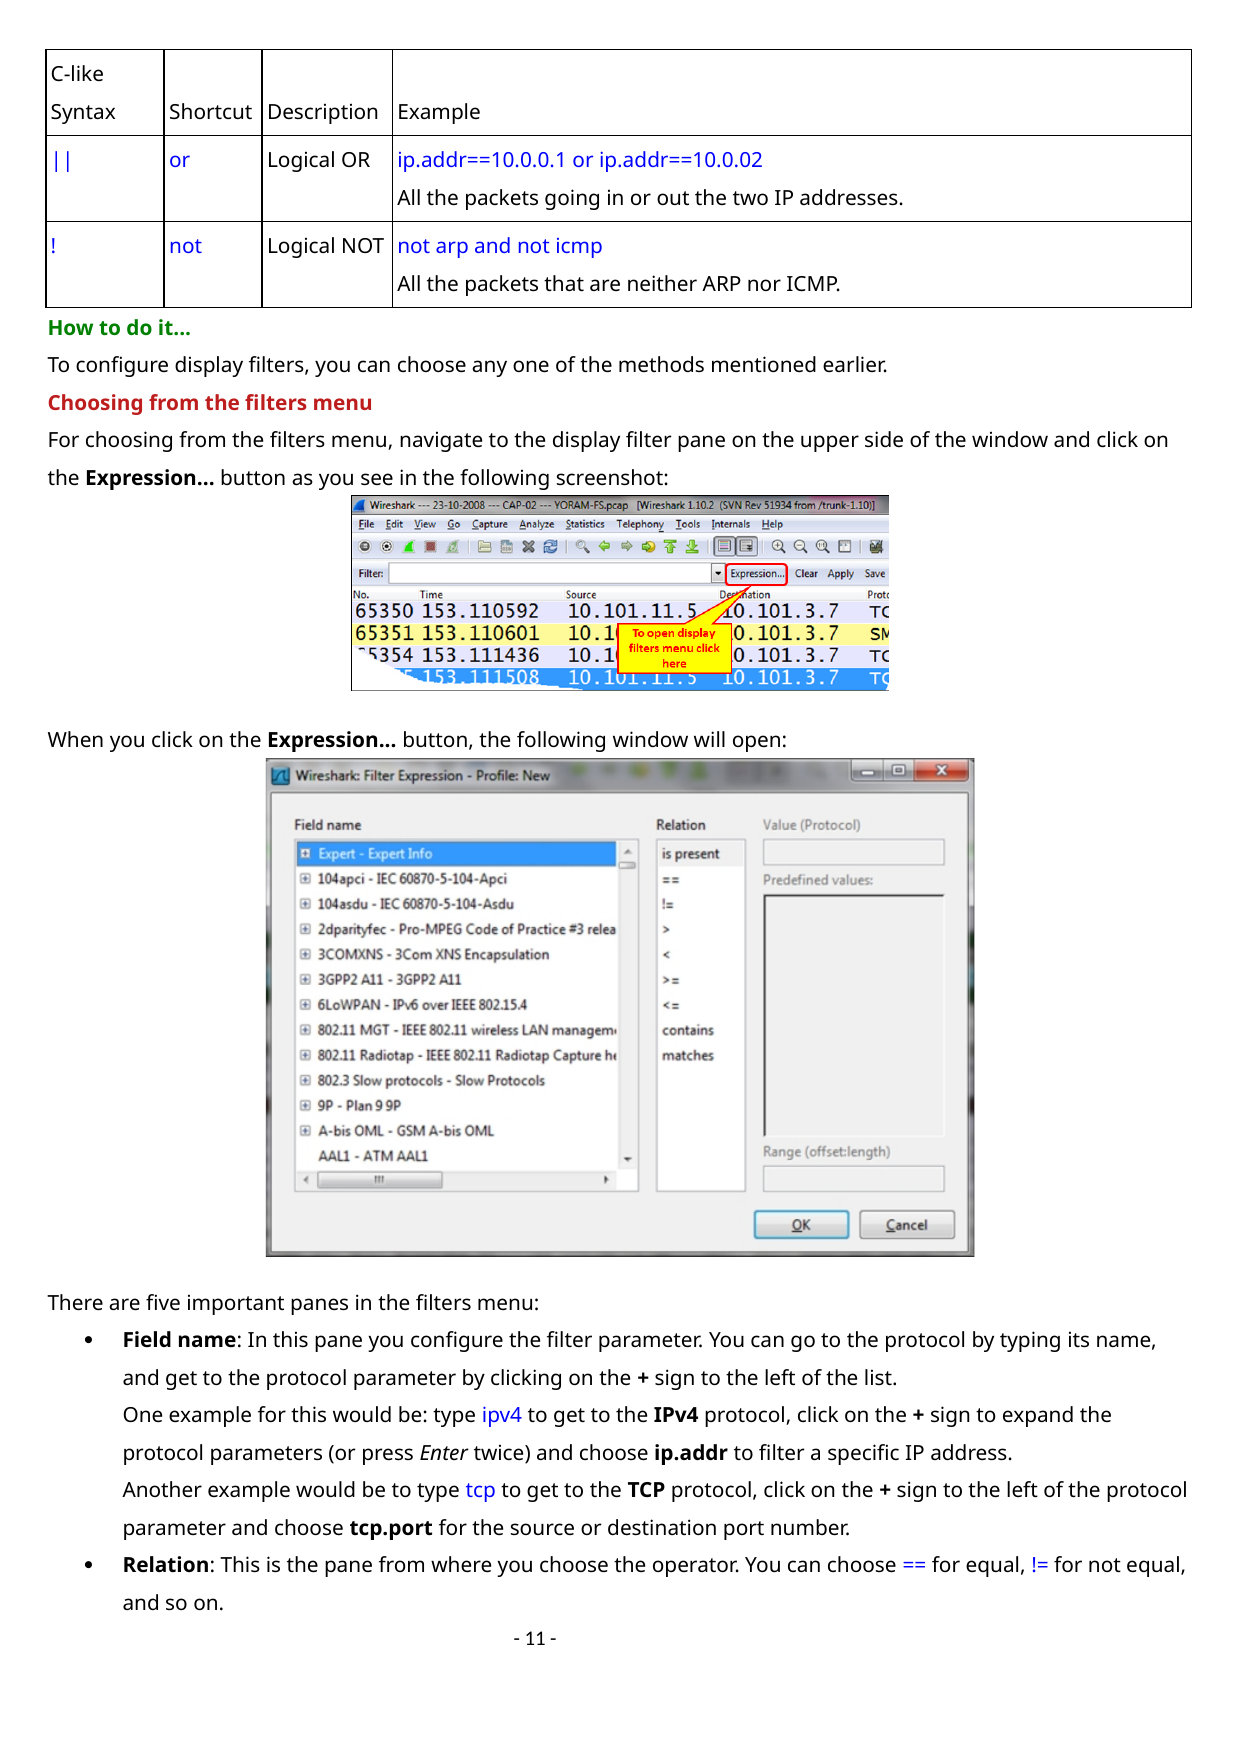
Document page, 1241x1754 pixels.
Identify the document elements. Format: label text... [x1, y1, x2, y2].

table_header Example [393, 50, 1191, 135]
table_header C-like Syntax [47, 50, 163, 135]
table_header Description [263, 50, 392, 135]
table_header Shortcut [165, 50, 261, 135]
picture [351, 495, 889, 691]
picture [265, 758, 975, 1257]
text Choosing from the filters menu [47, 383, 1193, 421]
table_cell ! [47, 222, 163, 307]
table_cell Logical OR [263, 136, 392, 221]
table_cell ip.addr==10.0.0.1 or ip.addr==10.0.02 All the packets going in or out the two IP addresses. [393, 136, 1191, 221]
text When you click on the Expression... button, the following window will open: [47, 721, 1193, 758]
text Another example would be to type tcp to get to the TCP protocol, click on the + sign to the left of the protocol parameter and choose tcp.port for the source or destination port number. [122, 1471, 1193, 1546]
table_cell Logical NOT [263, 222, 392, 307]
table_cell not [165, 222, 261, 307]
text How to do it... [47, 308, 1193, 346]
table_cell or [165, 136, 261, 221]
table_cell not arp and not icmp All the packets that are neither ARP nor ICMP. [393, 222, 1191, 307]
text To configure display filters, you can choose any one of the methods mentioned earlier. [47, 346, 1193, 383]
table_cell || [47, 136, 163, 221]
text There are five important panes in the filters menu: [47, 1283, 1193, 1321]
text One example for this would be: type ipv4 to get to the IPv4 protocol, click on the + sign to expand the protocol parameters (or press Enter twice) and choose ip.addr to filter a specific IP address. [122, 1396, 1193, 1471]
text For choosing from the filters menu, navigate to the display filter pane on the upper side of the window and click on the Expression... button as you see in the following screenshot: [47, 421, 1193, 496]
list Relation: This is the pane from where you choose the operator. You can choose == for equal, != for not equal, and so on. [85, 1546, 1193, 1621]
list Field name: In this pane you configure the filter parameter. You can go to the protocol by typing its name, and get to the protocol parameter by clicking on the + sign to the left of the list. [85, 1321, 1193, 1396]
